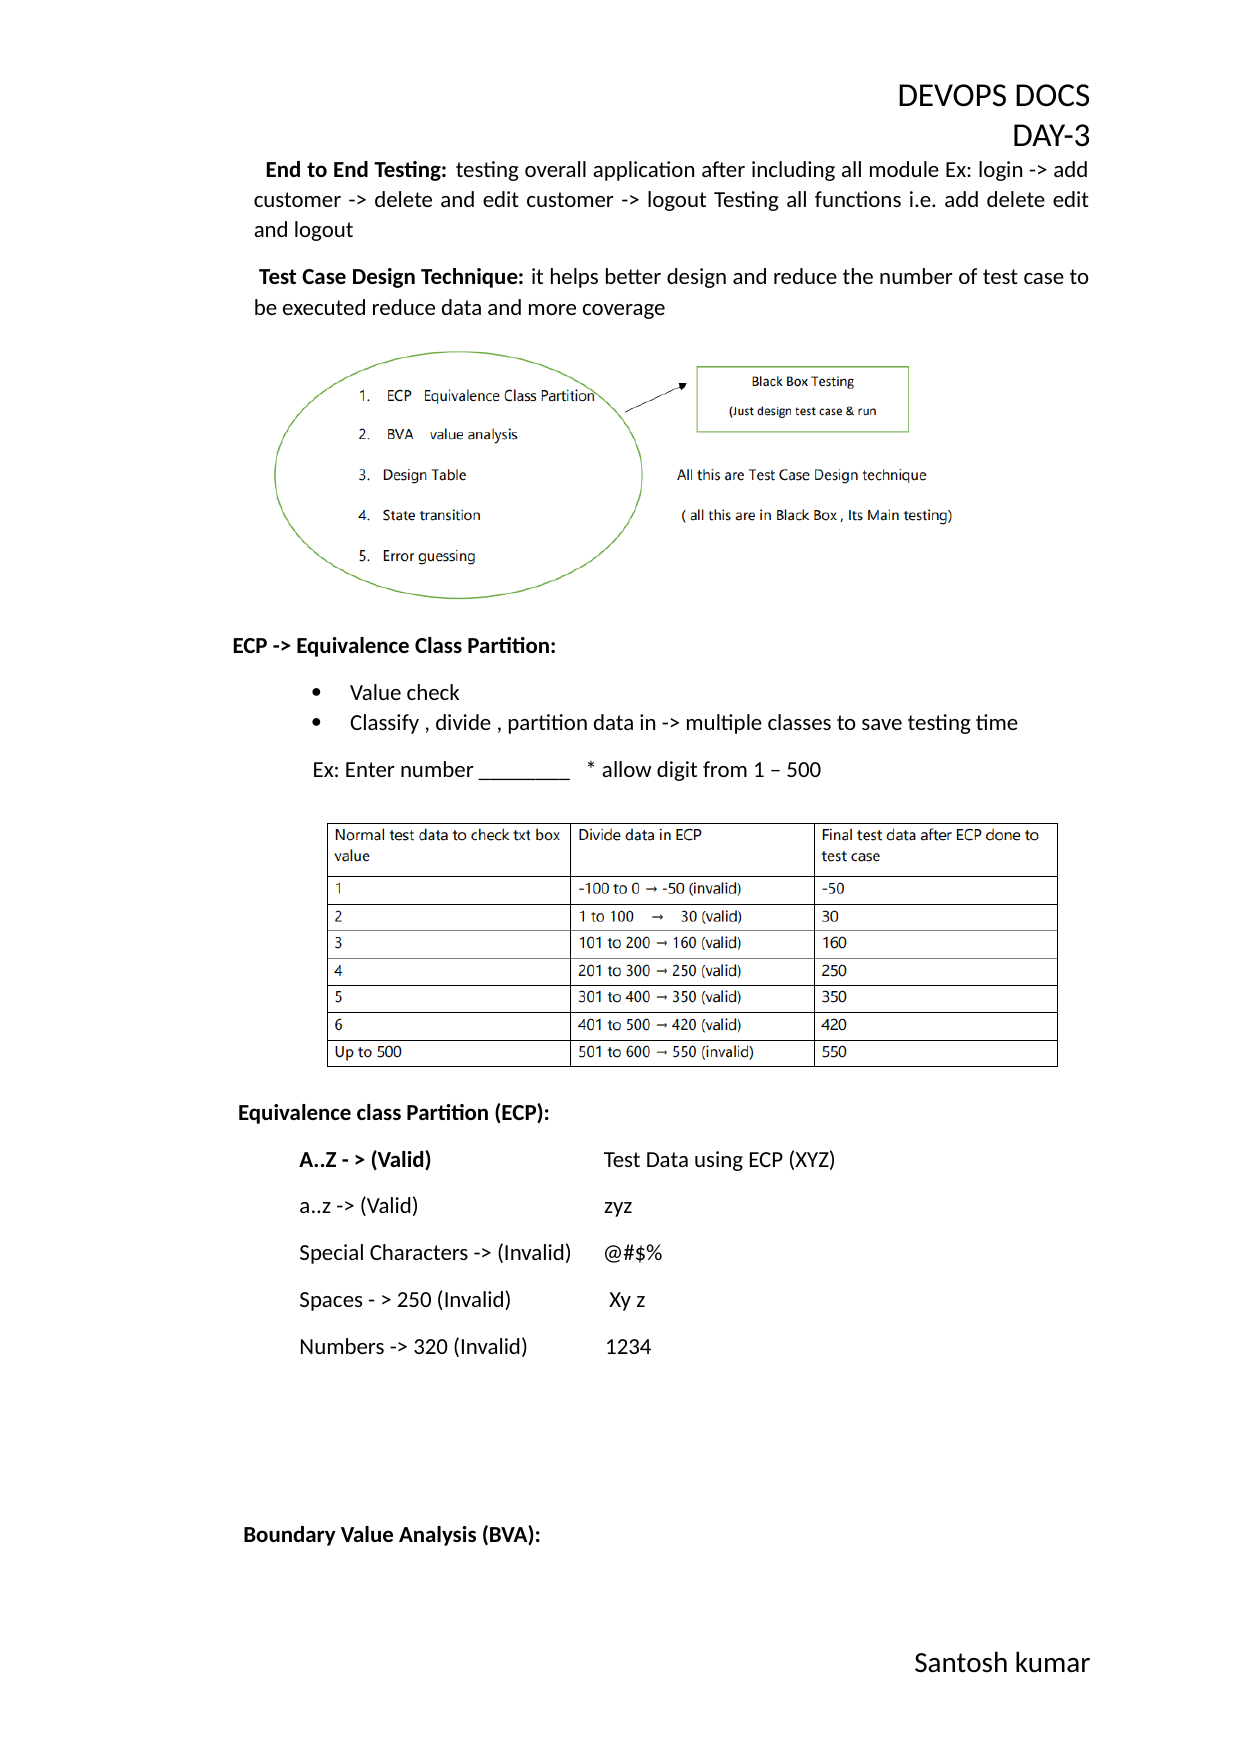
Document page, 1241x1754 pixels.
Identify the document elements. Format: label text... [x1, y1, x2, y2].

text Ex: Enter number ________ * allow digit from 1 – 500 [312, 755, 1090, 783]
list Value check [312, 678, 1090, 706]
picture [258, 339, 970, 612]
text Equivalence class Partition (ECP): [150, 1098, 1090, 1126]
text ECP -> Equivalence Class Partition: [150, 631, 1090, 659]
list Classify , divide , partition data in -> multiple classes to save testing time [312, 708, 1090, 736]
text Spaces - > 250 (Invalid) Xy z [150, 1285, 1090, 1313]
text a..z -> (Valid) zyz [150, 1192, 1090, 1219]
text Test Case Design Technique: it helps better design and reduce the number of test case to be executed reduce data and more coverage [150, 262, 1090, 321]
text Boundary Value Analysis (BVA): [150, 1520, 1090, 1548]
text End to End Testing: testing overall application after including all module Ex: login -> add customer -> delete and edit customer -> logout Testing all functions i.e. add delete edit and logout [150, 155, 1090, 244]
text Special Characters -> (Invalid) @#$% [150, 1238, 1090, 1266]
text A..Z - > (Valid) Test Data using ECP (XYZ) [150, 1145, 1090, 1173]
picture [312, 801, 1075, 1079]
text Numbers -> 320 (Invalid) 1234 [150, 1332, 1090, 1360]
